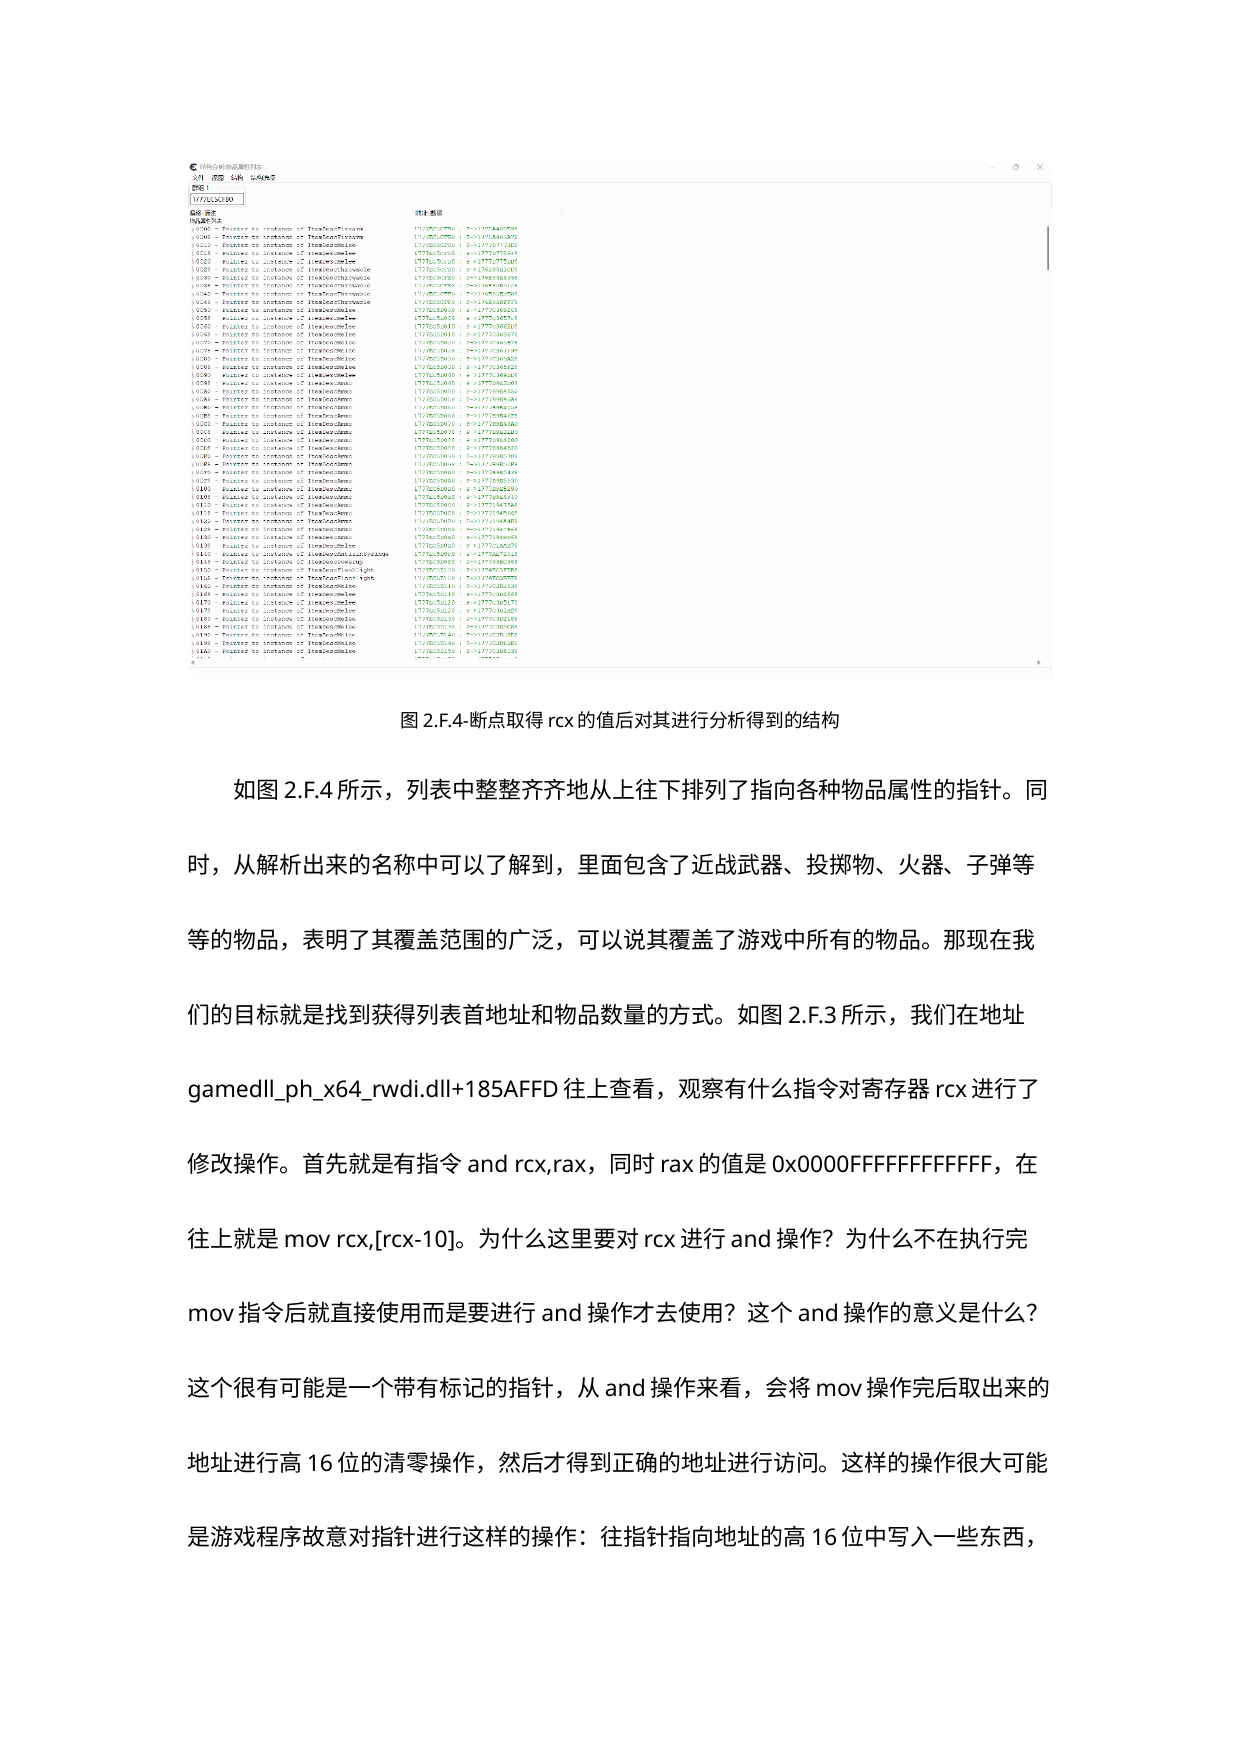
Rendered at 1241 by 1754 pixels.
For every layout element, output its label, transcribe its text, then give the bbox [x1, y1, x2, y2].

picture [188, 162, 1052, 678]
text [187, 757, 1053, 1568]
text 图2.F.4-断点取得rcx的值后对其进行分析得到的结构 [187, 703, 1053, 736]
